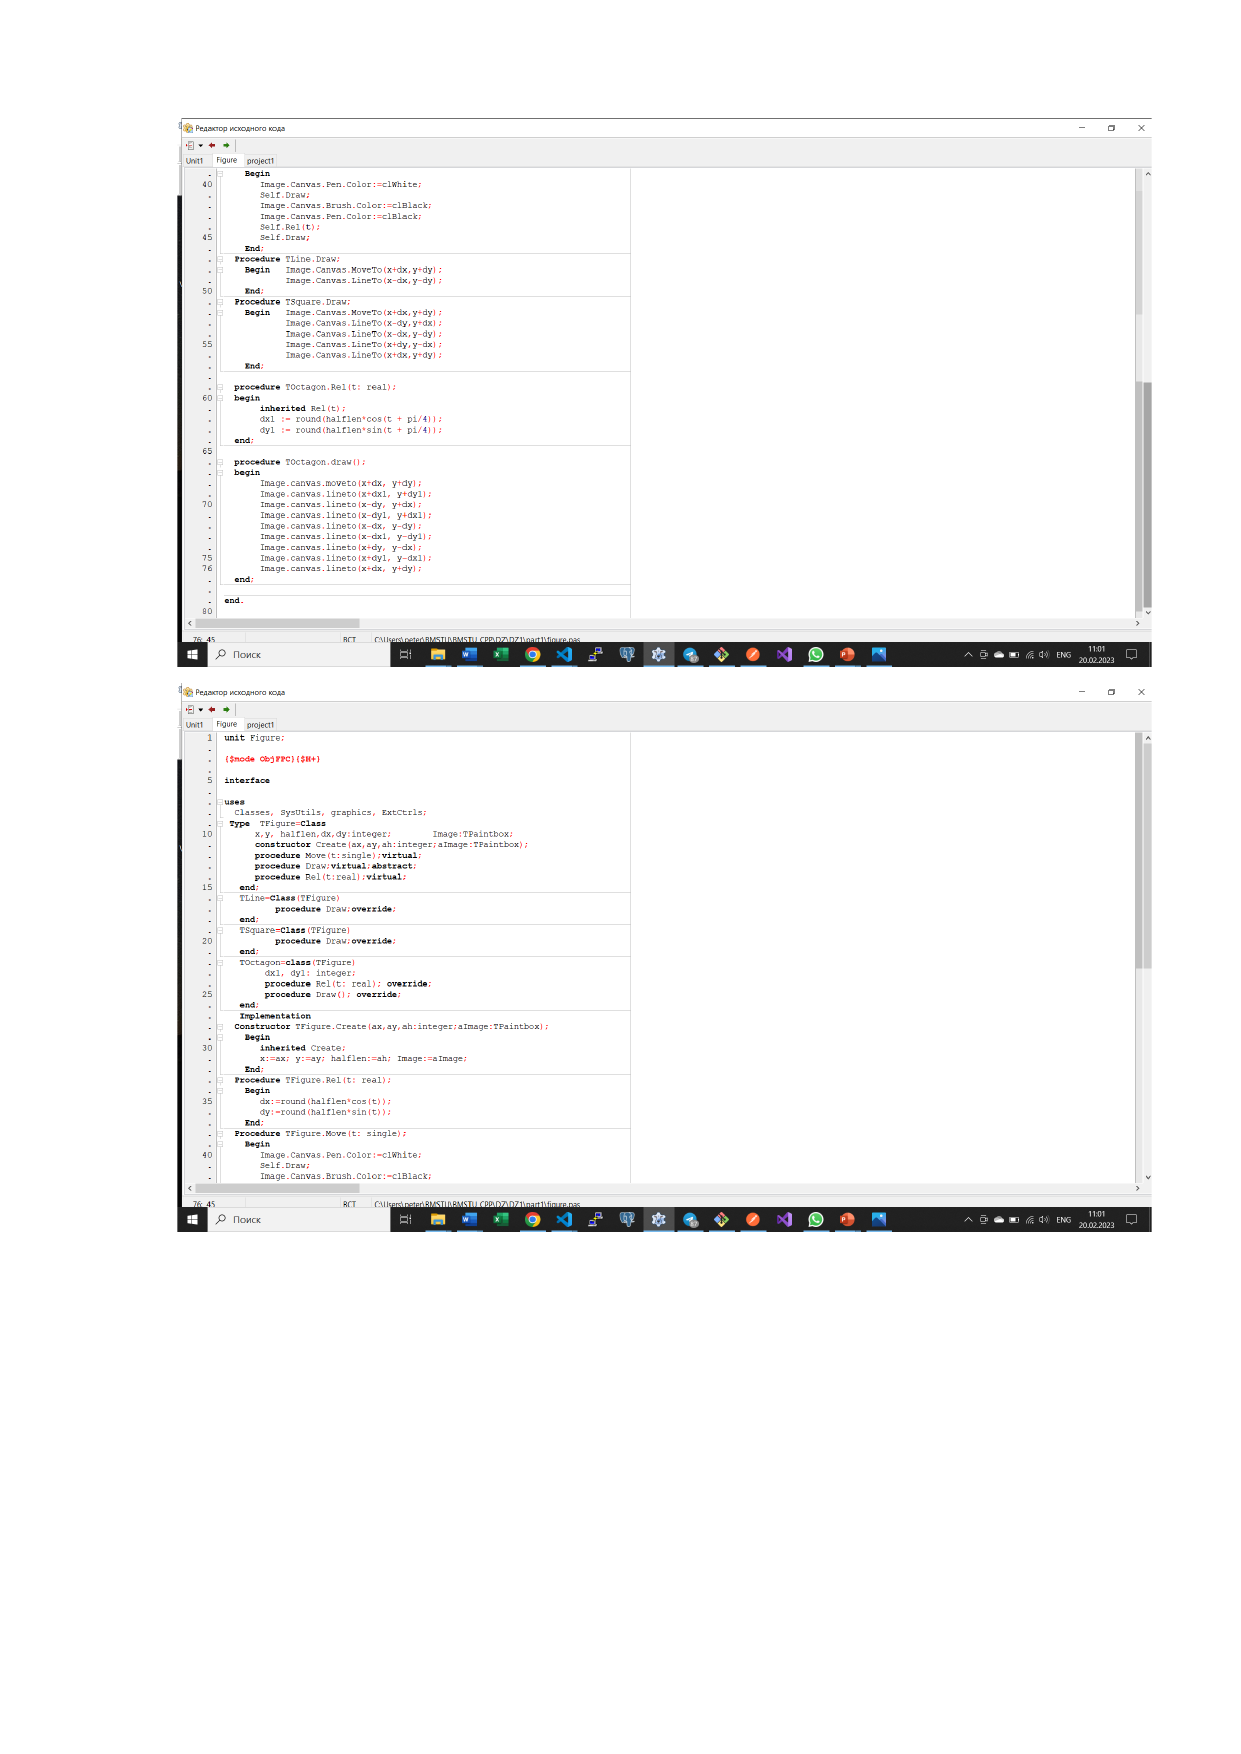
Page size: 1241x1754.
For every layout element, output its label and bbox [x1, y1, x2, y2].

picture [177, 683, 1152, 1232]
picture [177, 118, 1152, 667]
